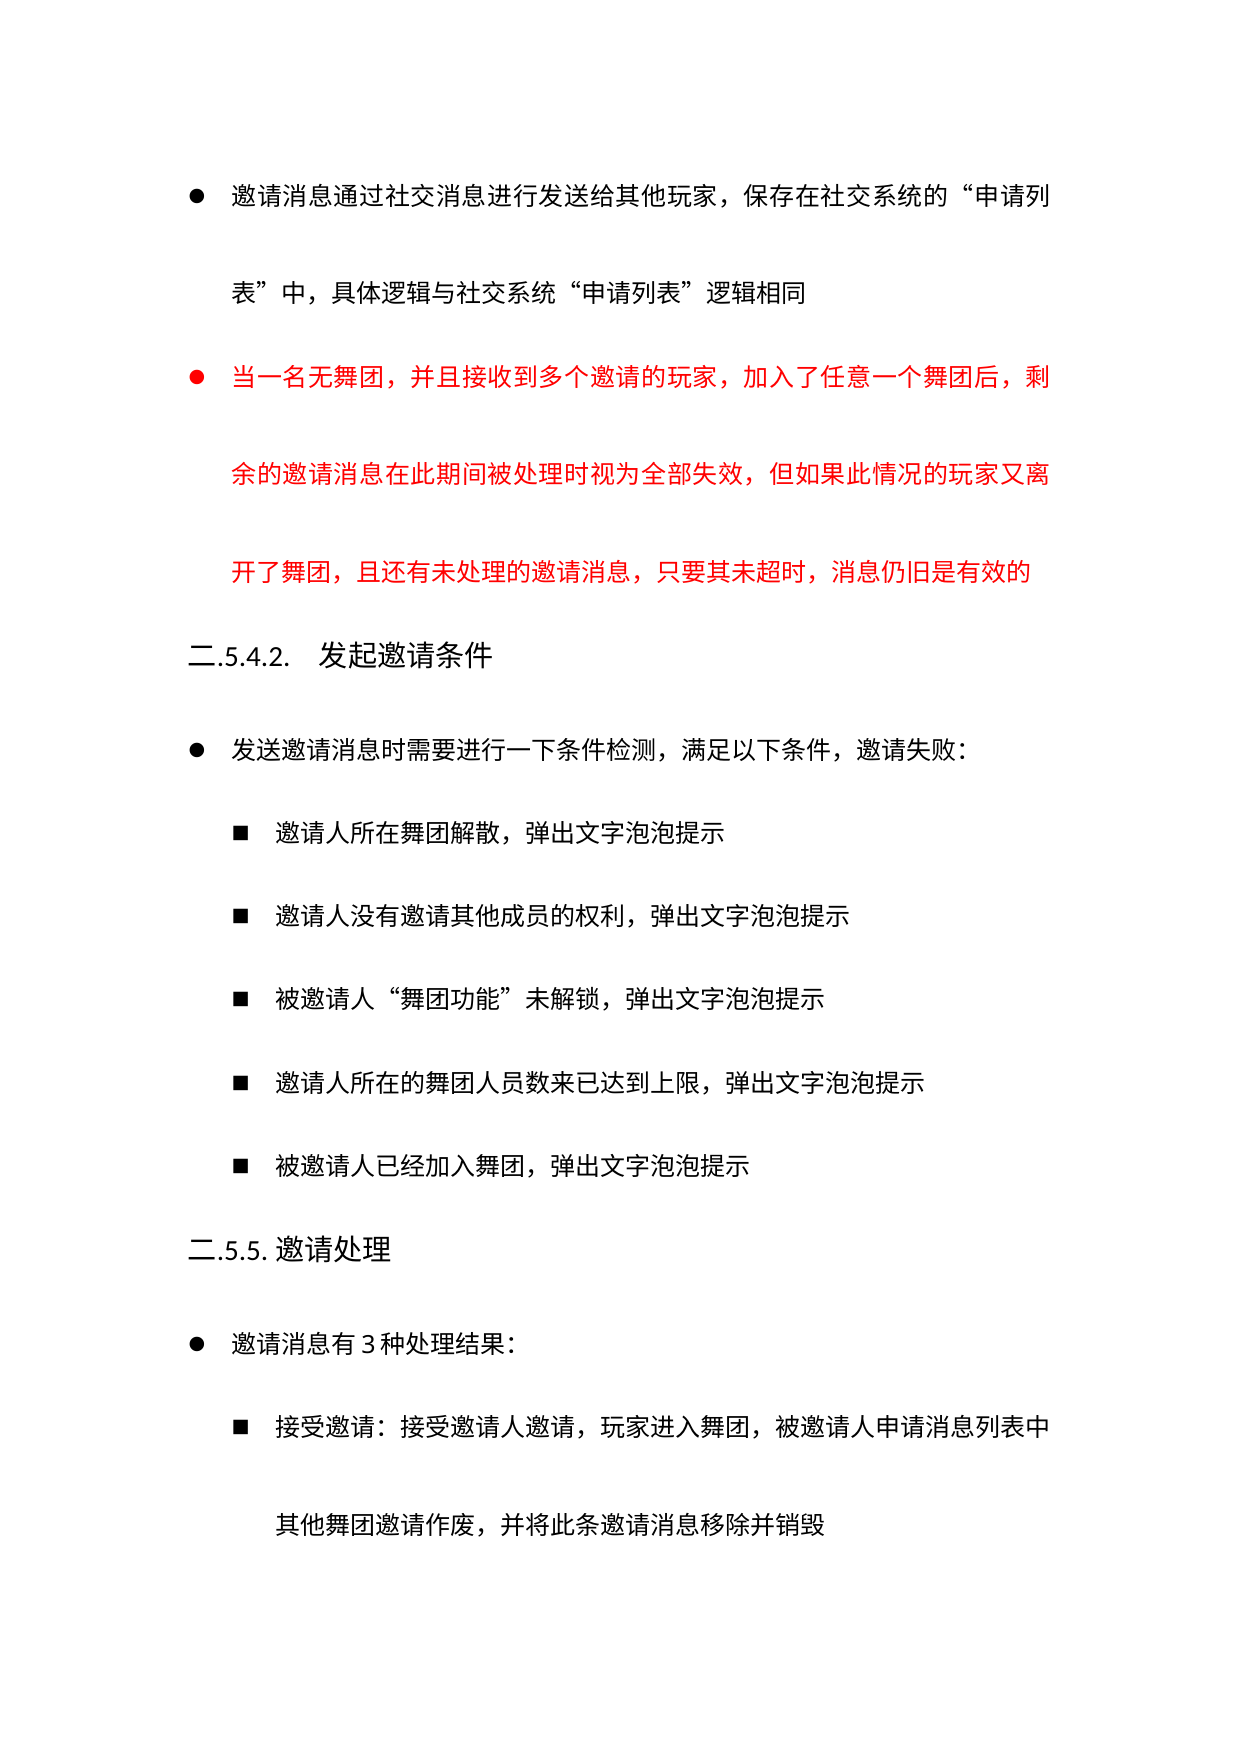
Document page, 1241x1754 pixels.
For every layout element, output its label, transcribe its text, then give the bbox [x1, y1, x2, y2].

list 邀请人所在舞团解散，弹出文字泡泡提示 [231, 799, 1053, 864]
list 邀请消息通过社交消息进行发送给其他玩家，保存在社交系统的“申请列表”中，具体逻辑与社交系统“申请列表”逻辑相同 [187, 162, 1053, 324]
text 邀请处理 [187, 1215, 1053, 1280]
list 邀请人所在的舞团人员数来已达到上限，弹出文字泡泡提示 [231, 1049, 1053, 1114]
list 发送邀请消息时需要进行一下条件检测，满足以下条件，邀请失败： [187, 716, 1053, 781]
list 接受邀请：接受邀请人邀请，玩家进入舞团，被邀请人申请消息列表中其他舞团邀请作废，并将此条邀请消息移除并销毁 [231, 1393, 1053, 1556]
list 被邀请人已经加入舞团，弹出文字泡泡提示 [231, 1132, 1053, 1197]
list 被邀请人“舞团功能”未解锁，弹出文字泡泡提示 [231, 966, 1053, 1031]
list 邀请人没有邀请其他成员的权利，弹出文字泡泡提示 [231, 882, 1053, 947]
text 发起邀请条件 [187, 621, 1053, 686]
list 邀请消息有3种处理结果： [187, 1310, 1053, 1375]
list 当一名无舞团，并且接收到多个邀请的玩家，加入了任意一个舞团后，剩余的邀请消息在此期间被处理时视为全部失效，但如果此情况的玩家又离开了舞团，且还有未处理的邀请消息，只要其未超时，消息仍旧是有效的 [187, 343, 1053, 603]
